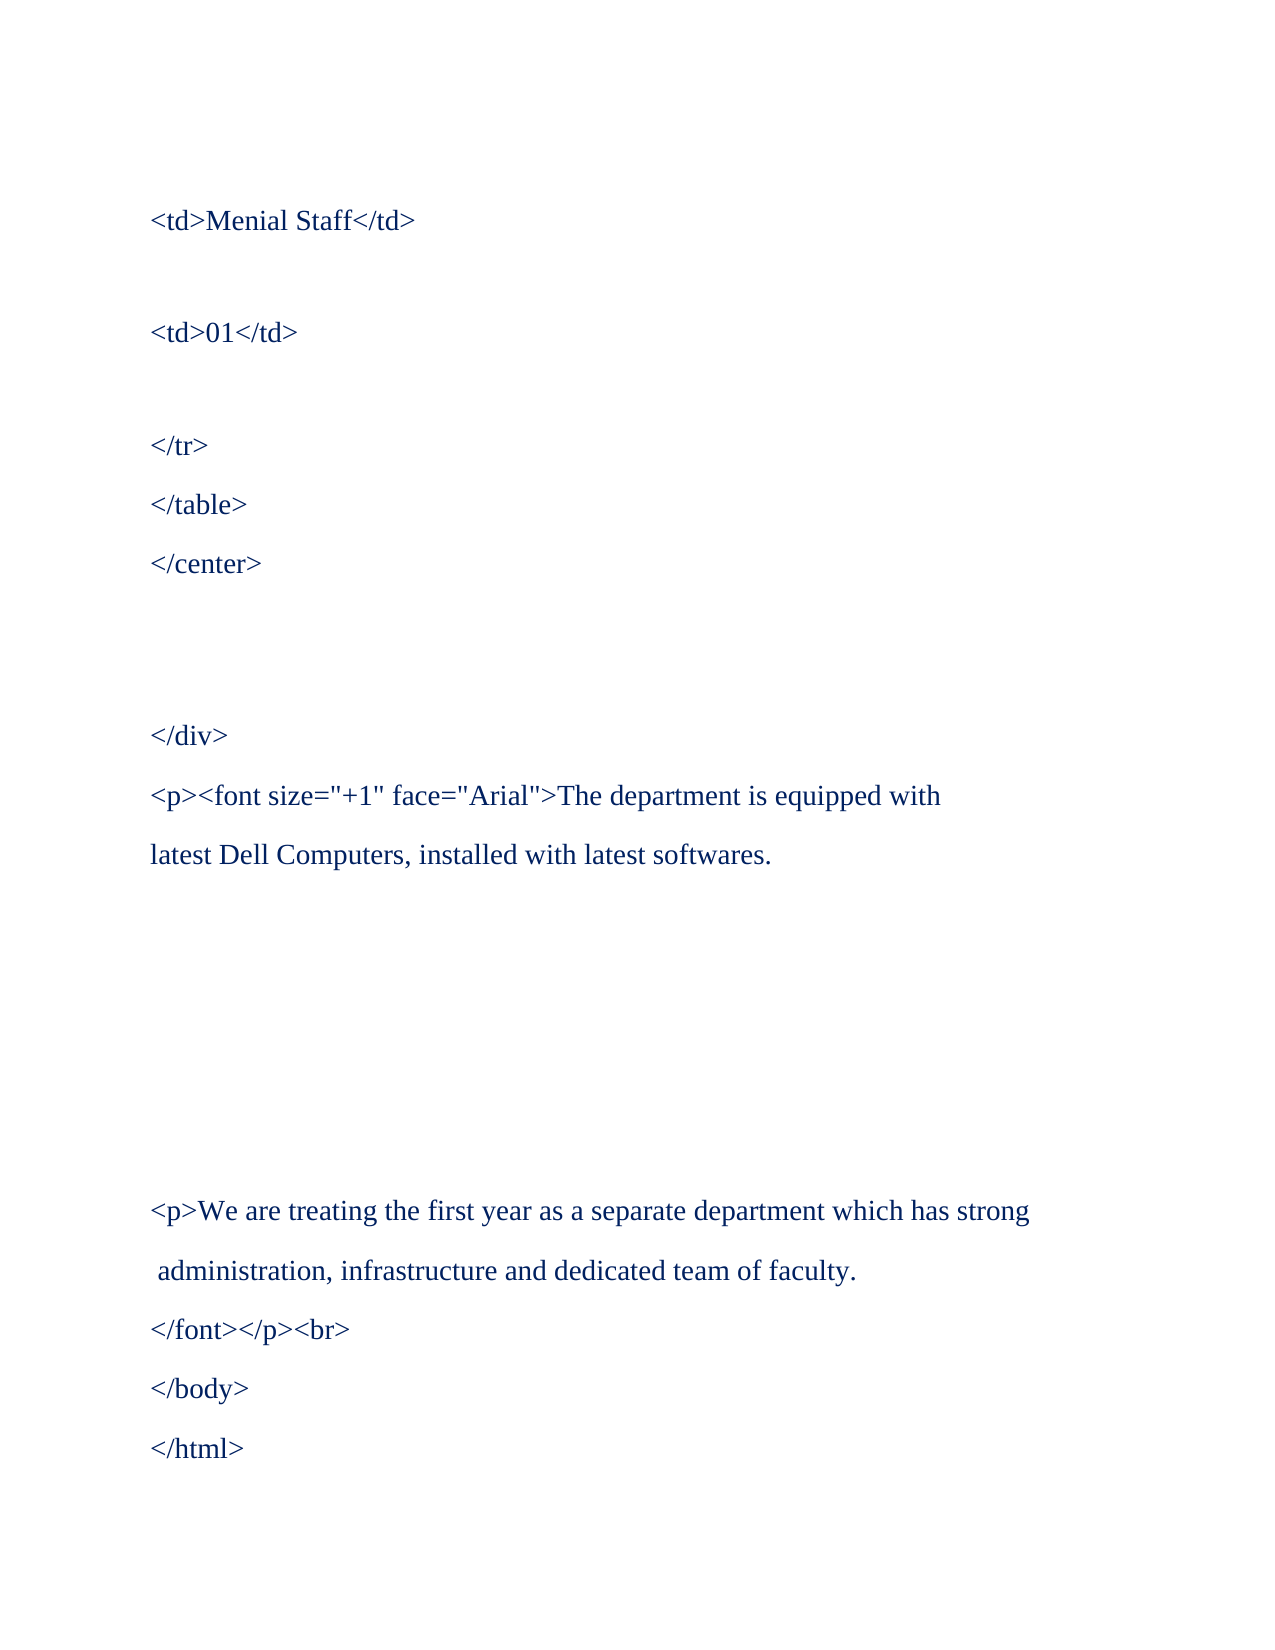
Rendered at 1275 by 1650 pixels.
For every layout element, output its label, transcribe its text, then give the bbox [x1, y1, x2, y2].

text latest Dell Computers, installed with latest softwares. [150, 837, 1125, 871]
text <p>We are treating the first year as a separate department which has strong [150, 1193, 1125, 1227]
text administration, infrastructure and dedicated team of faculty. [150, 1253, 1125, 1286]
text </center> [150, 547, 1125, 580]
text </tr> [150, 428, 1125, 461]
text </font></p><br> [150, 1312, 1125, 1346]
text </table> [150, 487, 1125, 521]
text </html> [150, 1431, 1125, 1464]
text </body> [150, 1371, 1125, 1405]
text <p><font size="+1" face="Arial">The department is equipped with [150, 778, 1125, 811]
text <td>01</td> [150, 315, 1125, 349]
text <td>Menial Staff</td> [150, 203, 1125, 237]
text </div> [150, 718, 1125, 752]
